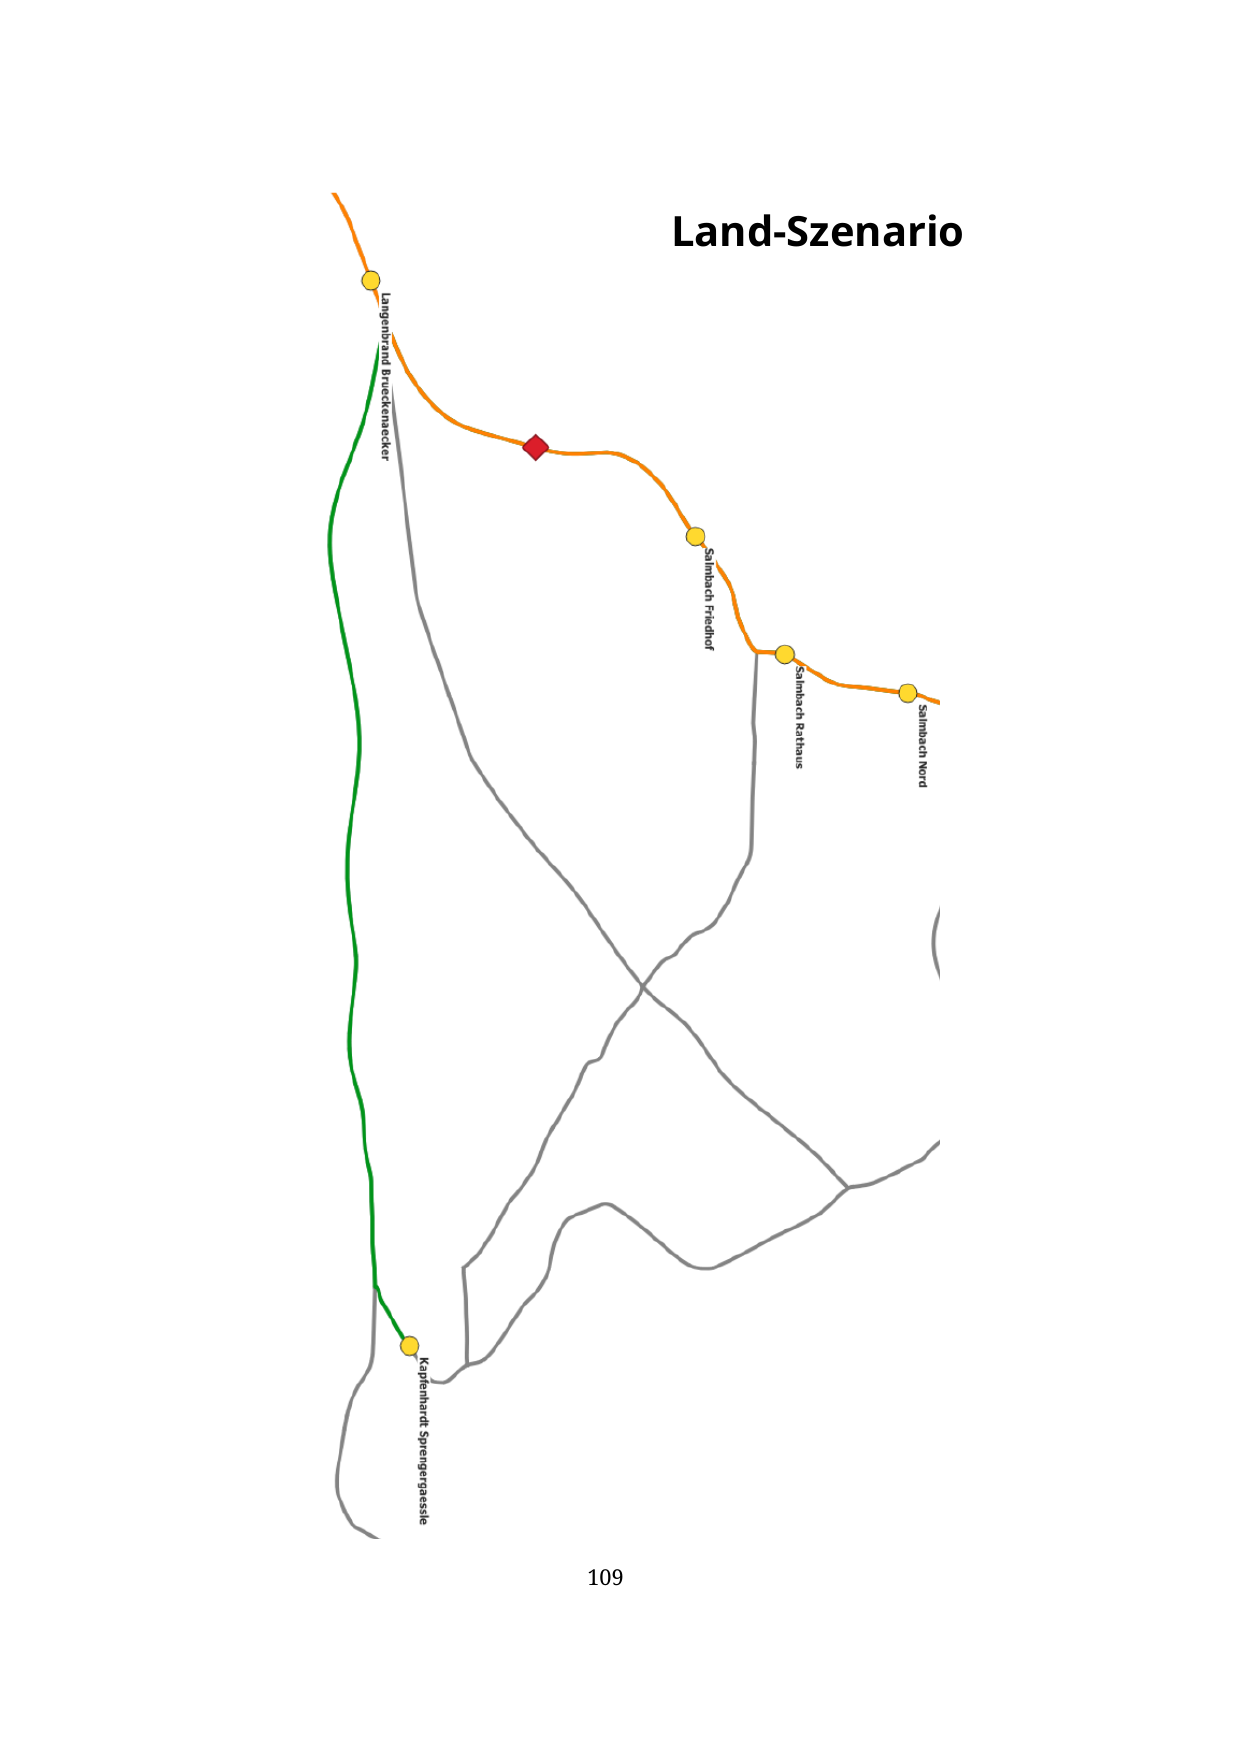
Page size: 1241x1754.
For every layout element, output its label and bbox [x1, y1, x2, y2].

picture [301, 194, 940, 1538]
